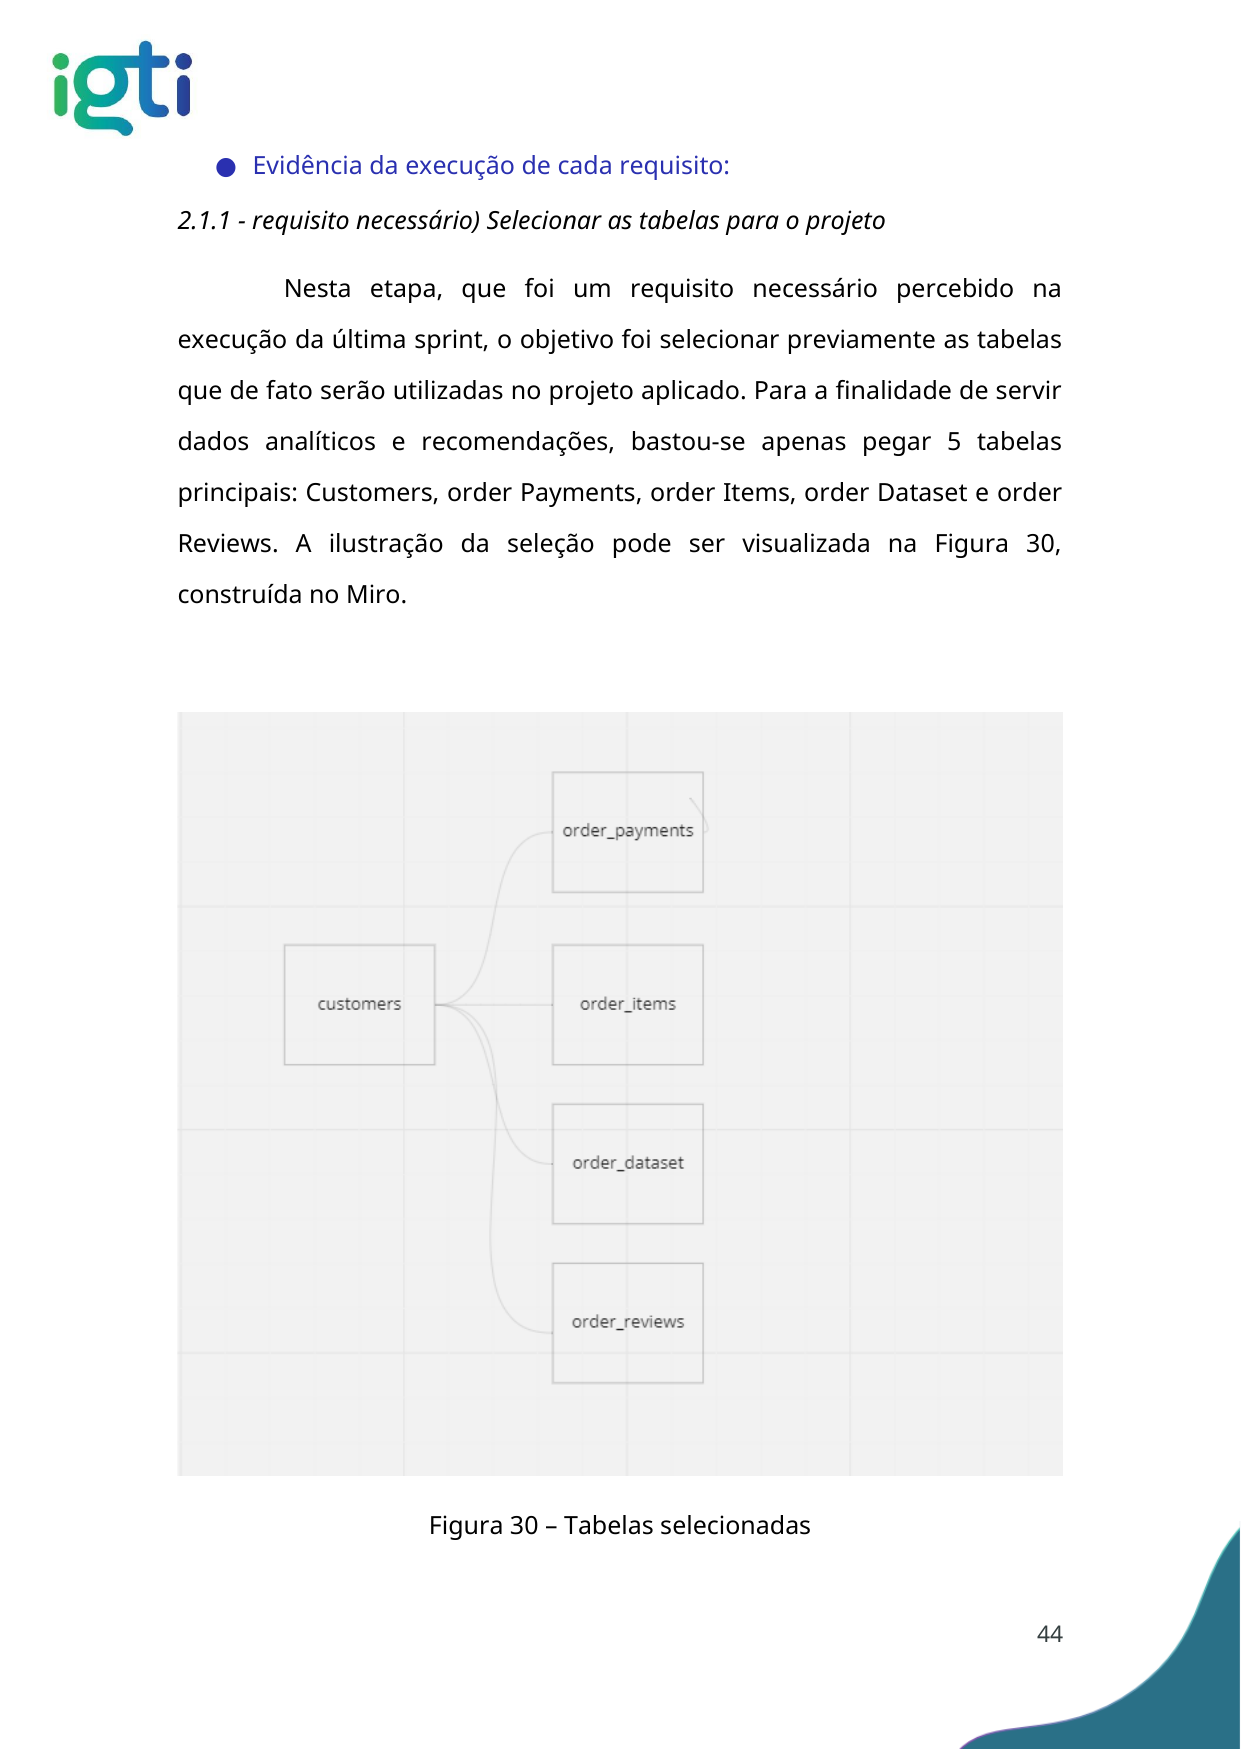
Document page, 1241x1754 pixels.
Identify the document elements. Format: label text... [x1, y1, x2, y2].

picture [955, 1521, 1241, 1749]
subtitle Evidência da execução de cada requisito: [215, 148, 1063, 182]
text Nesta etapa, que foi um requisito necessário percebido na execução da última sprint, o objetivo foi selecionar previamente as tabelas que de fato serão utilizadas no projeto aplicado. Para a finalidade de servir dados analíticos e recomendações, bastou-se apenas pegar 5 tabelas principais: Customers, order Payments, order Items, order Dataset e order Reviews. A ilustração da seleção pode ser visualizada na Figura 30, construída no Miro. [177, 271, 1063, 611]
text Figura 30 – Tabelas selecionadas [177, 1507, 1063, 1541]
picture [37, 34, 205, 141]
text 2.1.1 - requisito necessário) Selecionar as tabelas para o projeto [177, 203, 1063, 237]
picture [177, 712, 1063, 1476]
